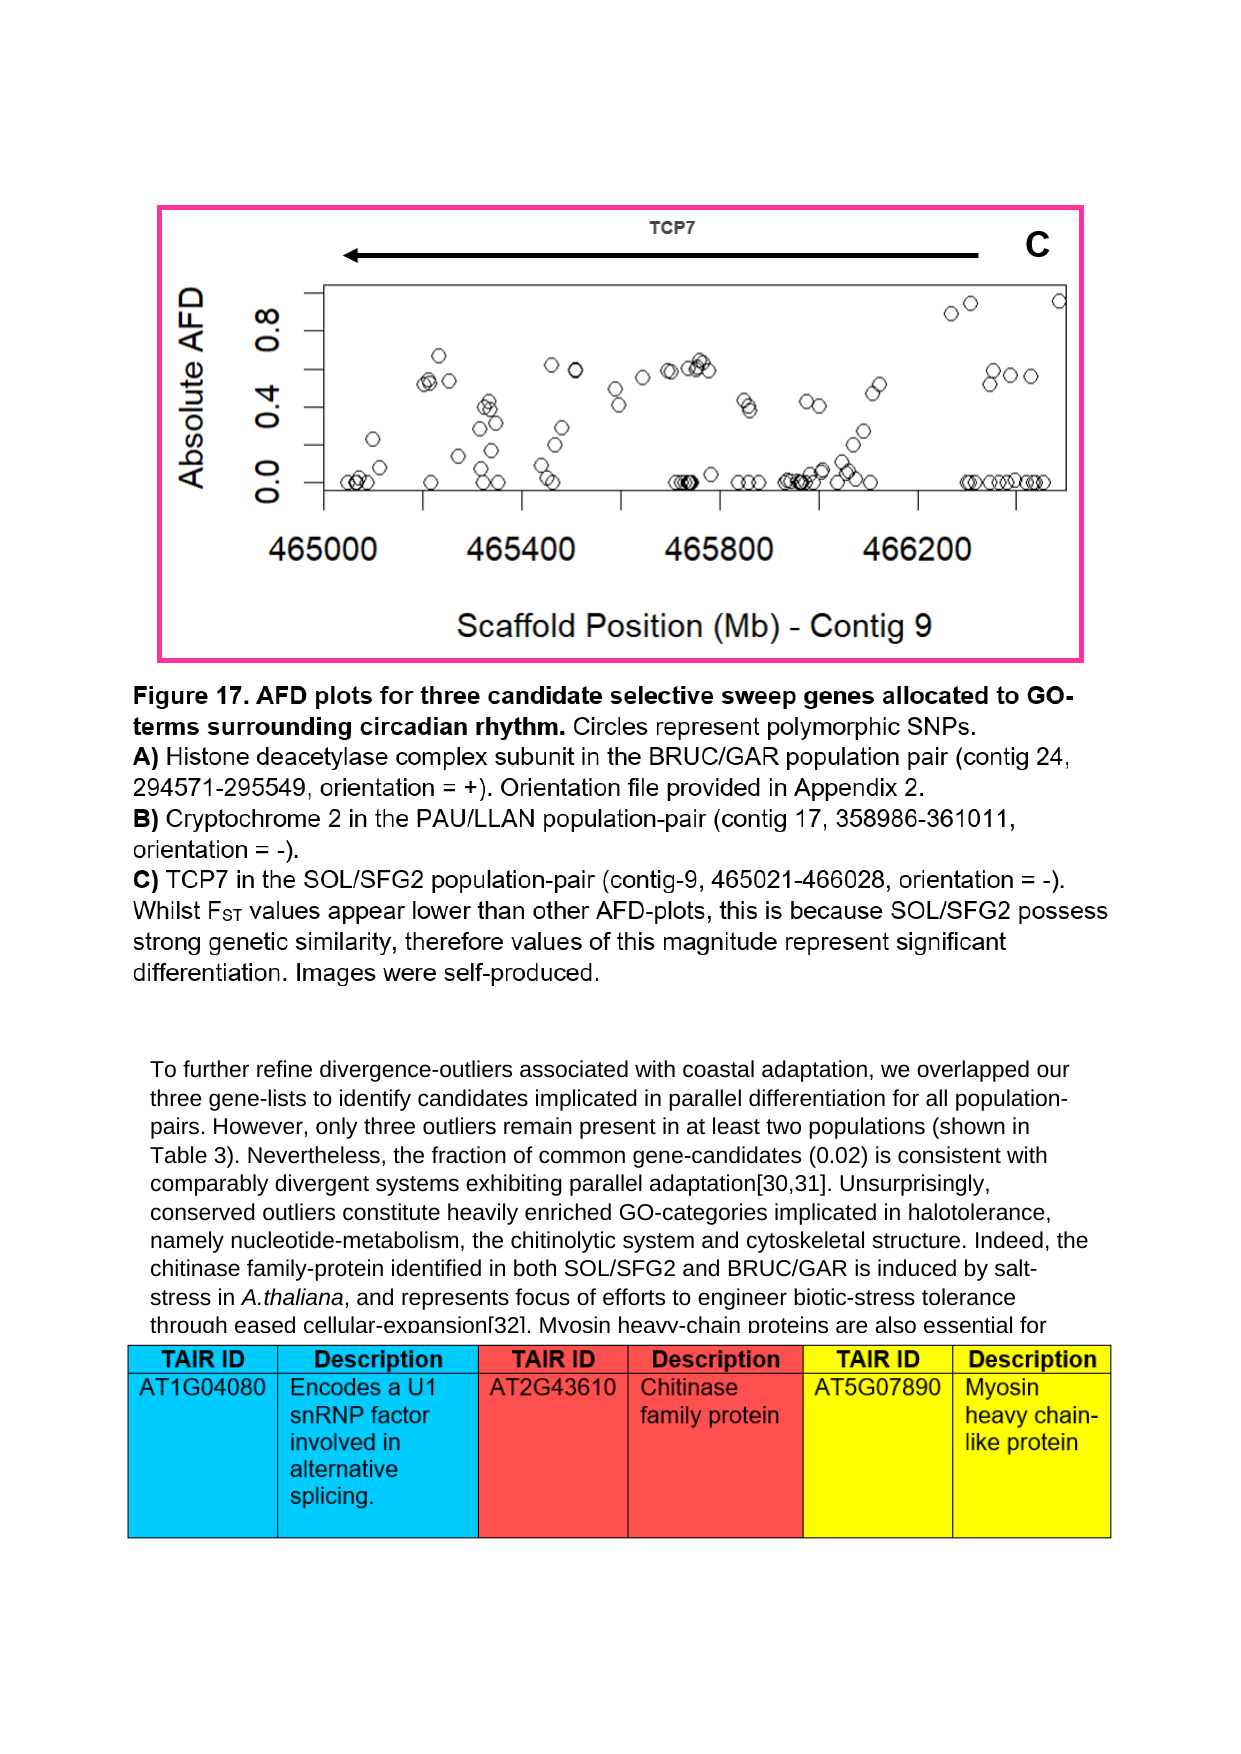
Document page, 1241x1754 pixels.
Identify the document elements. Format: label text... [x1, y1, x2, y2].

text To further refine divergence-outliers associated with coastal adaptation, we overlapped our three gene-lists to identify candidates implicated in parallel differentiation for all population-pairs. However, only three outliers remain present in at least two populations (shown in Table 3). Nevertheless, the fraction of common gene-candidates (0.02) is consistent with comparably divergent systems exhibiting parallel adaptation[30,31]. Unsurprisingly, conserved outliers constitute heavily enriched GO-categories implicated in halotolerance, namely nucleotide-metabolism, the chitinolytic system and cytoskeletal structure. Indeed, the chitinase family-protein identified in both SOL/SFG2 and BRUC/GAR is induced by salt-stress in A.thaliana, and represents focus of efforts to engineer biotic-stress tolerance through eased cellular-expansion[32]. Myosin heavy-chain proteins are also essential for halotolerance, functioning as actin-based motors that drive cytoskeletal translocation of salt-stress response molecules[33]. Figure 18 displays AFD-plots for all three candidates. [150, 1056, 1090, 1333]
picture [149, 195, 1091, 673]
picture [127, 677, 1113, 993]
picture [119, 1333, 1121, 1547]
